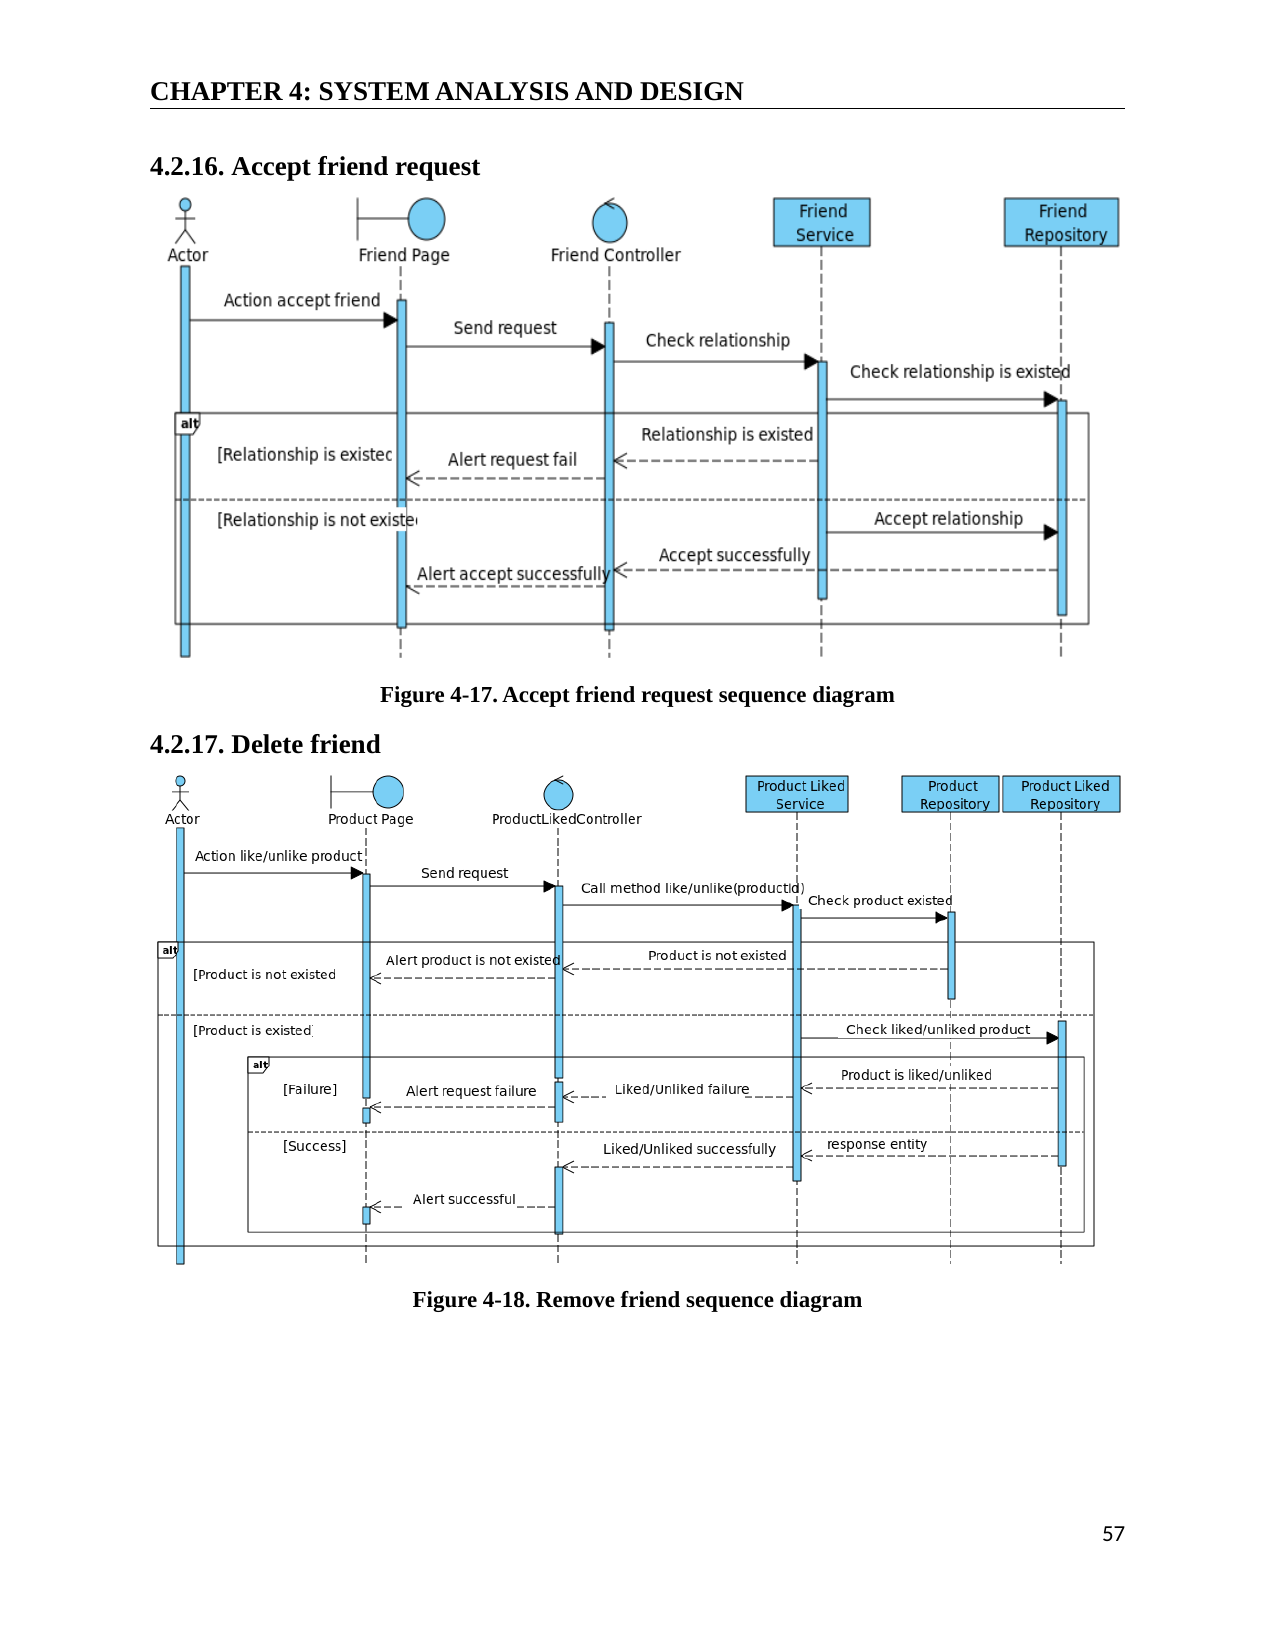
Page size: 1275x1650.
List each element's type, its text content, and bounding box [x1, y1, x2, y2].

subtitle 4.2.16. Accept friend request [150, 150, 1125, 181]
picture [150, 775, 1124, 1268]
text Figure 4-18. Remove friend sequence diagram [150, 1286, 1125, 1313]
text Figure 4-17. Accept friend request sequence diagram [150, 681, 1125, 707]
picture [150, 196, 1124, 663]
subtitle 4.2.17. Delete friend [150, 728, 1125, 759]
